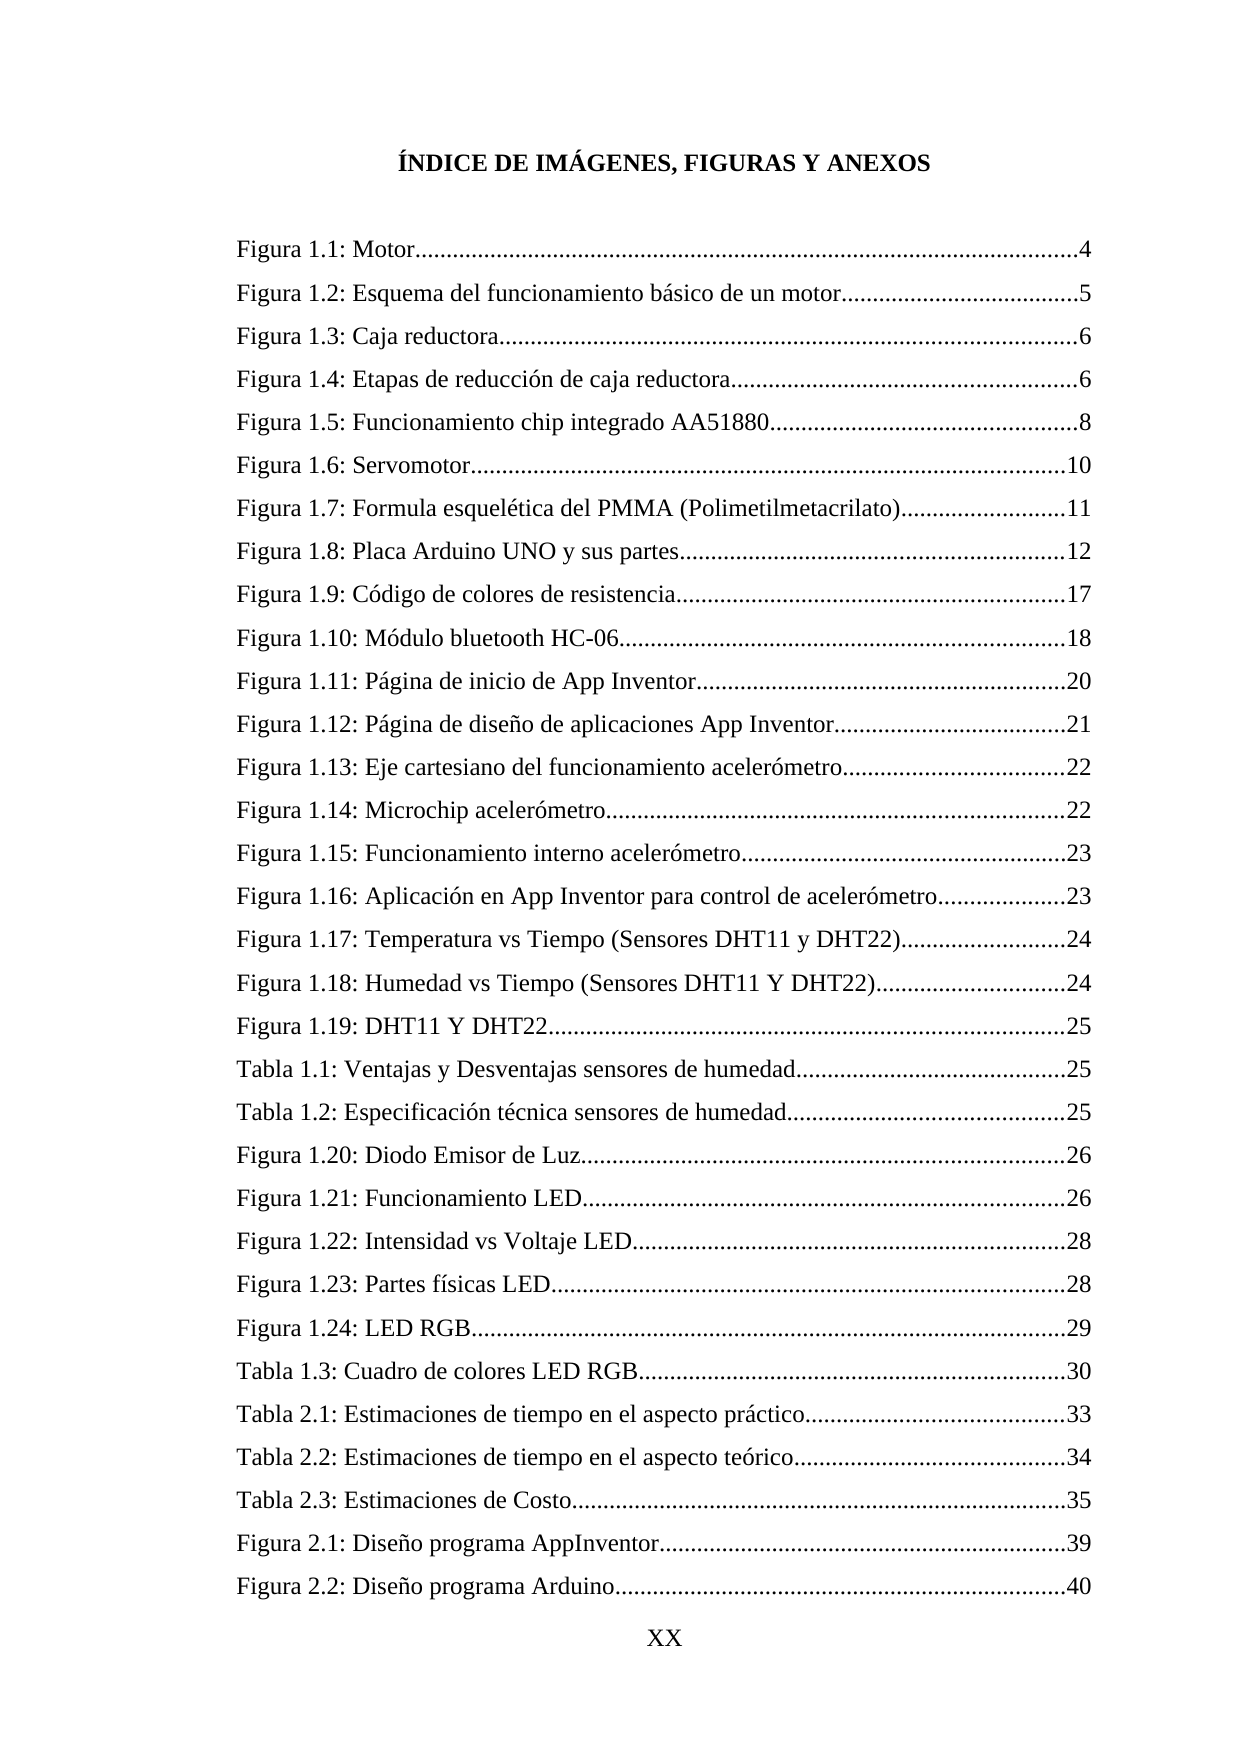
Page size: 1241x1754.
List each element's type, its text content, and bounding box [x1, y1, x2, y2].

text Tabla 1.2: Especificación técnica sensores de humedad 25 [236, 1097, 1092, 1126]
text Figura 1.2: Esquema del funcionamiento básico de un motor 5 [236, 278, 1092, 306]
subtitle ÍNDICE DE IMÁGENES, FIGURAS Y ANEXOS [236, 148, 1092, 176]
text Figura 1.8: Placa Arduino UNO y sus partes 12 [236, 536, 1092, 565]
text Figura 1.9: Código de colores de resistencia 17 [236, 579, 1092, 608]
text Figura 1.19: DHT11 Y DHT22 25 [236, 1011, 1092, 1039]
text Figura 1.12: Página de diseño de aplicaciones App Inventor 21 [236, 709, 1092, 738]
text Figura 1.14: Microchip acelerómetro 22 [236, 795, 1092, 824]
text Figura 1.4: Etapas de reducción de caja reductora 6 [236, 364, 1092, 393]
text Figura 1.20: Diodo Emisor de Luz 26 [236, 1140, 1092, 1169]
text Figura 1.17: Temperatura vs Tiempo (Sensores DHT11 y DHT22) 24 [236, 924, 1092, 953]
text Figura 1.21: Funcionamiento LED 26 [236, 1183, 1092, 1212]
text Figura 1.15: Funcionamiento interno acelerómetro 23 [236, 838, 1092, 867]
text Tabla 2.3: Estimaciones de Costo 35 [236, 1485, 1092, 1514]
text Figura 1.1: Motor 4 [236, 234, 1092, 263]
text Figura 1.18: Humedad vs Tiempo (Sensores DHT11 Y DHT22) 24 [236, 968, 1092, 996]
text Figura 1.11: Página de inicio de App Inventor 20 [236, 666, 1092, 694]
text Figura 2.2: Diseño programa Arduino 40 [236, 1571, 1092, 1600]
text Figura 1.5: Funcionamiento chip integrado AA51880 8 [236, 407, 1092, 436]
text Figura 1.6: Servomotor 10 [236, 450, 1092, 479]
text Figura 2.1: Diseño programa AppInventor 39 [236, 1528, 1092, 1557]
text Figura 1.10: Módulo bluetooth HC-06 18 [236, 623, 1092, 651]
text Tabla 2.2: Estimaciones de tiempo en el aspecto teórico 34 [236, 1442, 1092, 1471]
text Tabla 2.1: Estimaciones de tiempo en el aspecto práctico 33 [236, 1399, 1092, 1428]
text Figura 1.24: LED RGB 29 [236, 1313, 1092, 1341]
text Tabla 1.3: Cuadro de colores LED RGB 30 [236, 1356, 1092, 1384]
text Figura 1.16: Aplicación en App Inventor para control de acelerómetro 23 [236, 881, 1092, 910]
text Figura 1.3: Caja reductora 6 [236, 321, 1092, 349]
text Figura 1.23: Partes físicas LED 28 [236, 1269, 1092, 1298]
text Tabla 1.1: Ventajas y Desventajas sensores de humedad 25 [236, 1054, 1092, 1083]
text Figura 1.22: Intensidad vs Voltaje LED 28 [236, 1226, 1092, 1255]
text Figura 1.13: Eje cartesiano del funcionamiento acelerómetro 22 [236, 752, 1092, 781]
text Figura 1.7: Formula esquelética del PMMA (Polimetilmetacrilato) 11 [236, 493, 1092, 522]
